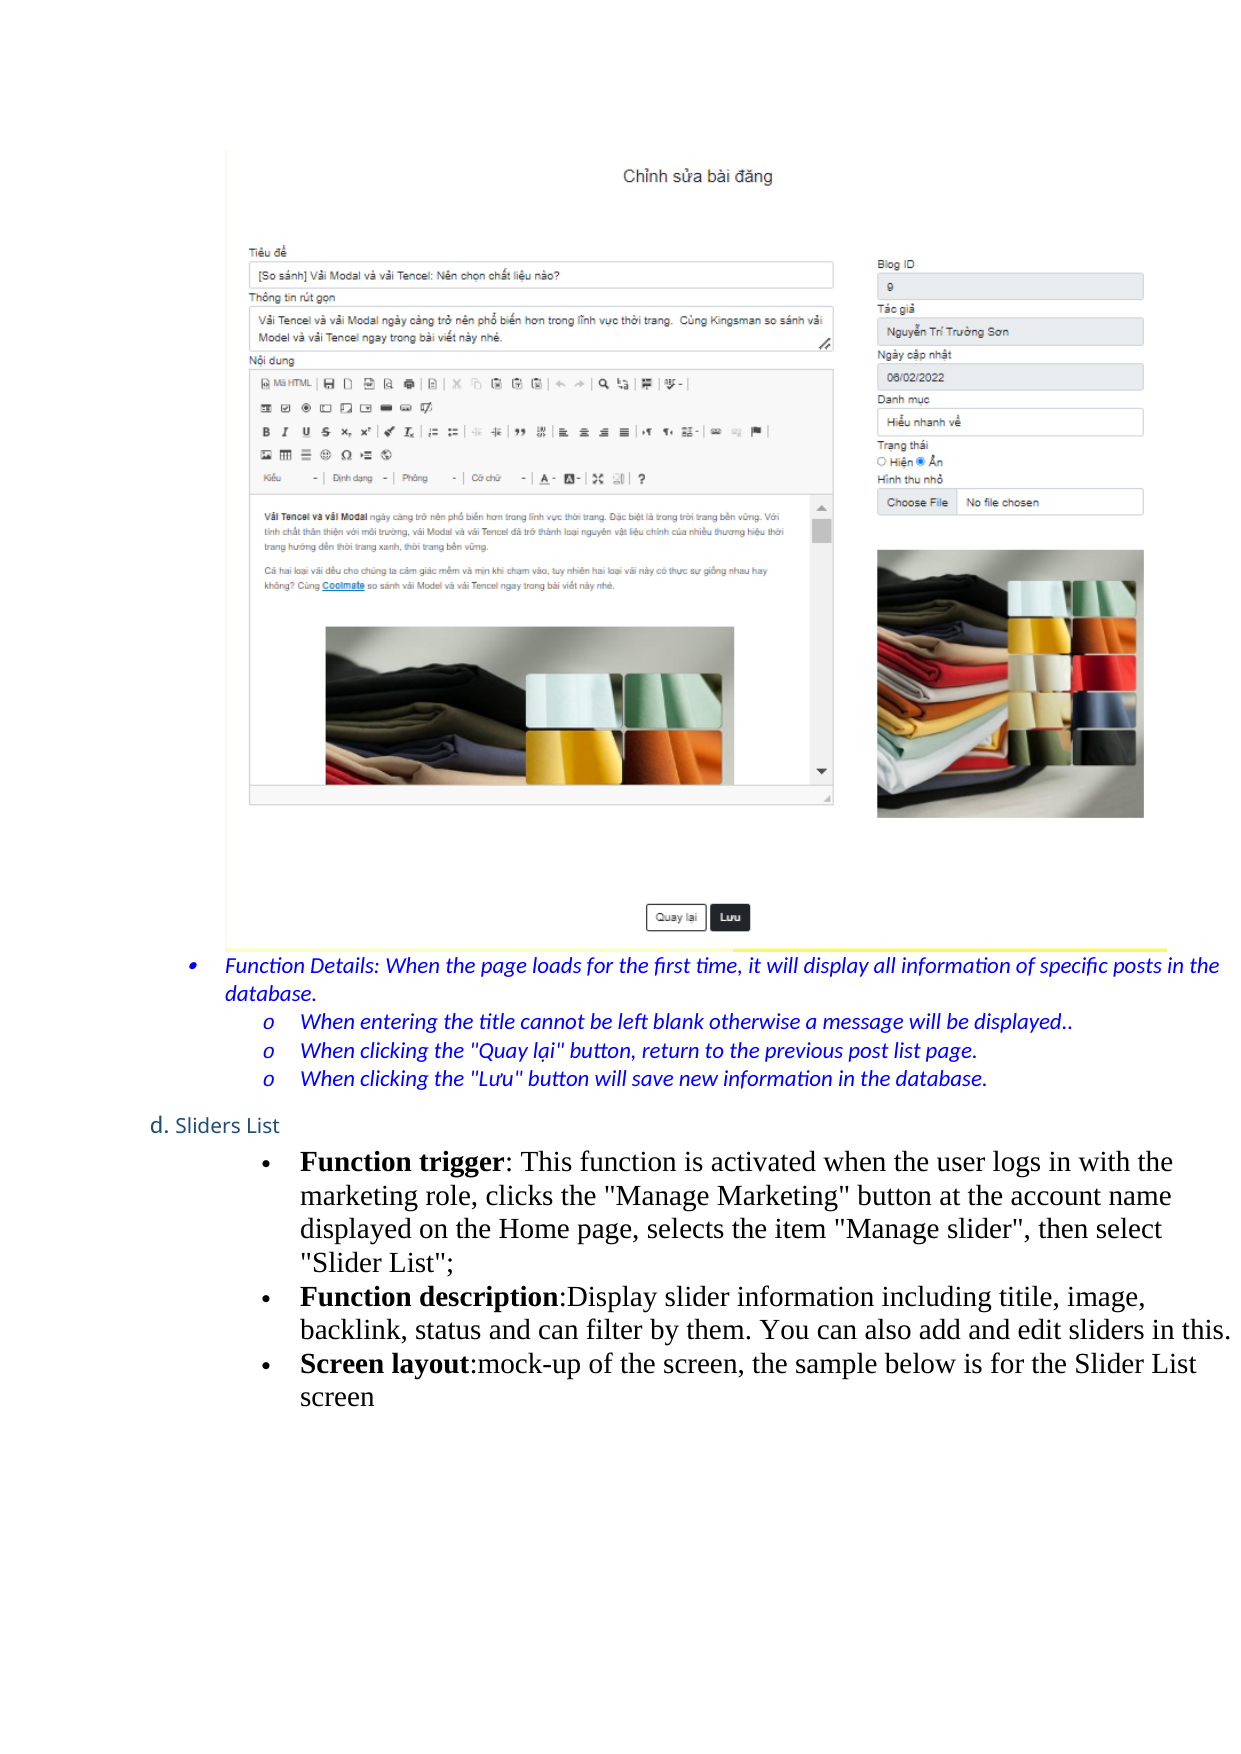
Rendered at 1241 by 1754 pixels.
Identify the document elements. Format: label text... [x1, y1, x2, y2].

list Function description:Display slider information including titile, image, backlink, status and can filter by them. You can also add and edit sliders in this. [262, 1279, 1240, 1346]
subtitle d. Sliders List [150, 1109, 1240, 1140]
list Screen layout:mock-up of the screen, the sample below is for the Slider List screen [262, 1346, 1240, 1413]
list Function trigger: This function is activated when the user logs in with the marketing role, clicks the "Manage Marketing" button at the account name displayed on the Home page, selects the item "Manage slider", then select "Slider List"; [262, 1144, 1240, 1279]
list When clicking the "Lưu" button will save new information in the database. [262, 1064, 1240, 1093]
list When clicking the "Quay lại" button, return to the previous post list page. [262, 1036, 1240, 1064]
list When entering the title cannot be left blank otherwise a message will be displayed.. [262, 1007, 1240, 1036]
list Function Details: When the page loads for the first time, it will display all information of specific posts in the database. [187, 951, 1240, 1007]
picture [225, 150, 1168, 952]
